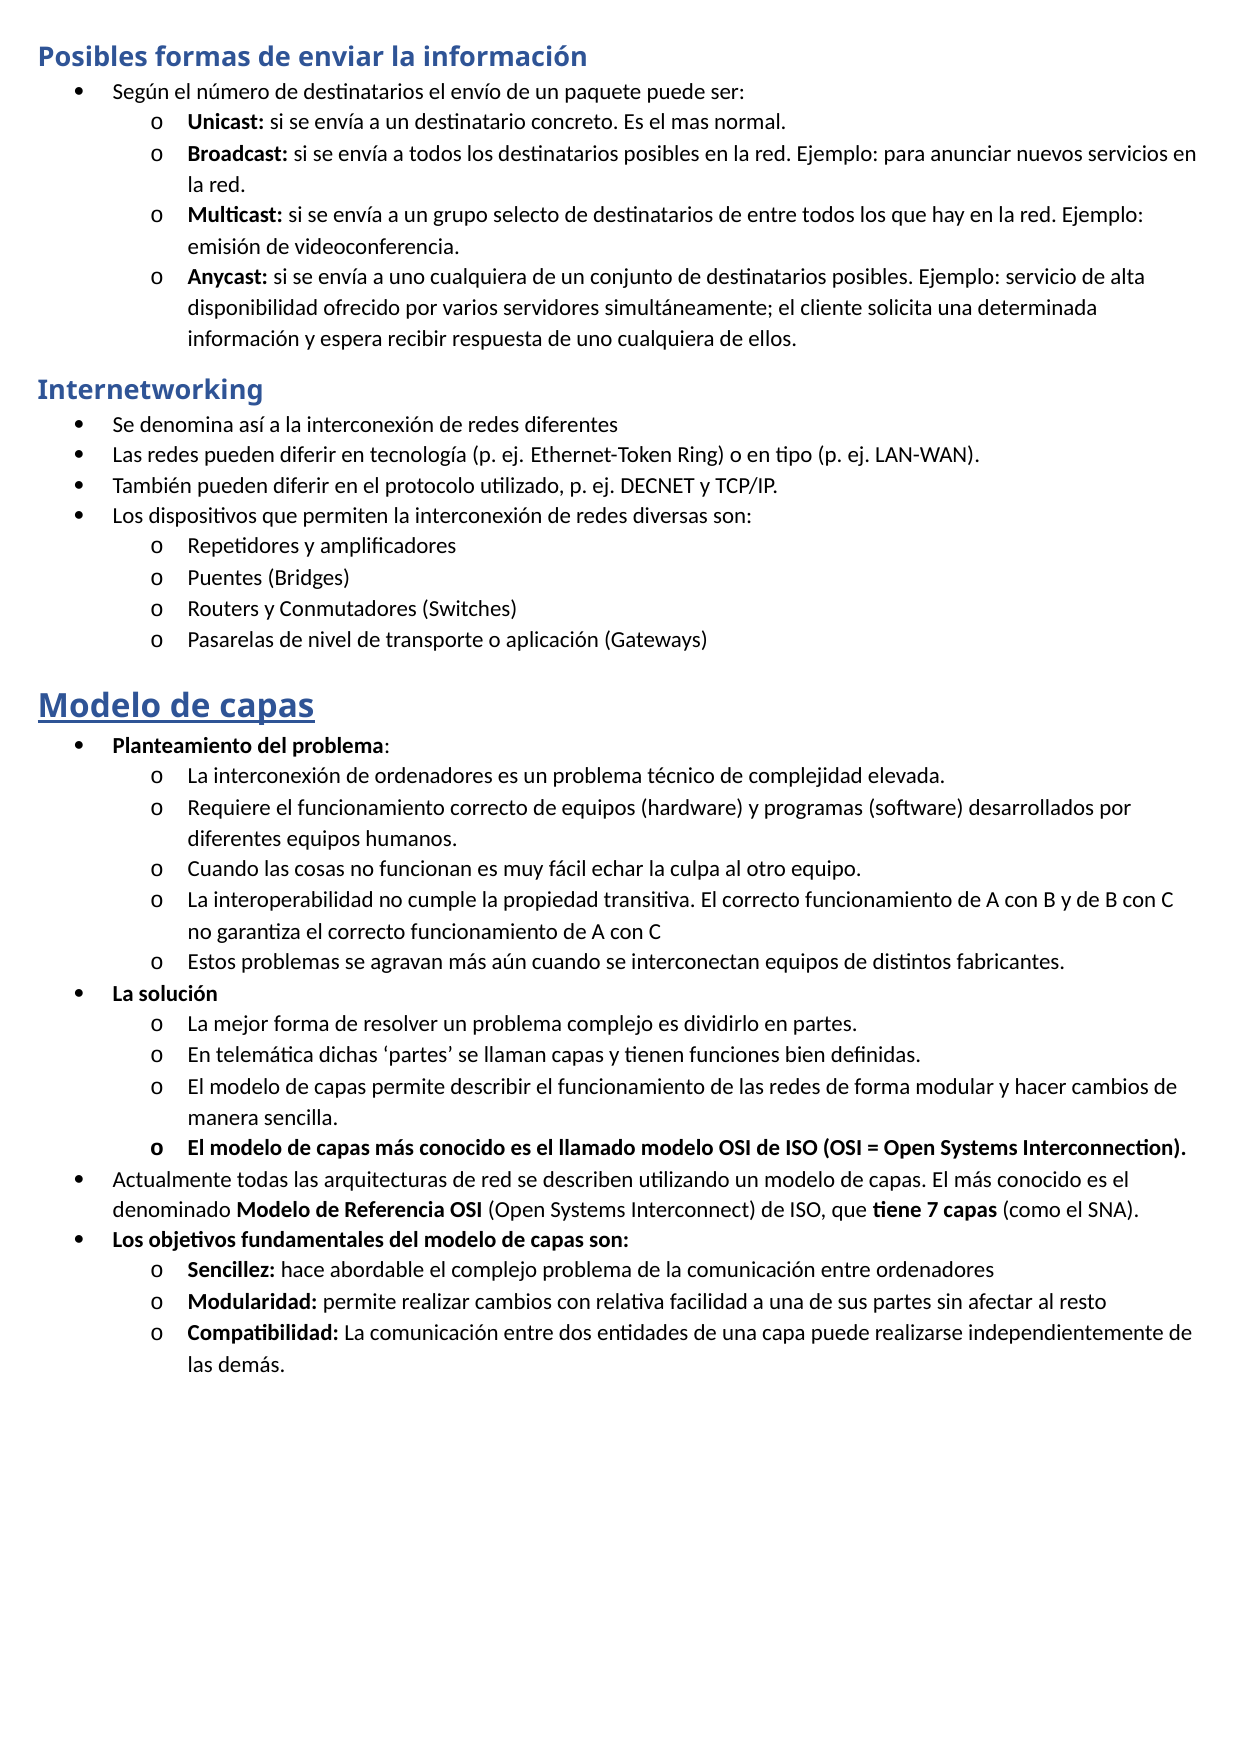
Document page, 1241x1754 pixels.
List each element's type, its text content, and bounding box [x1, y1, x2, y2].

list Las redes pueden diferir en tecnología (p. ej. Ethernet-Token Ring) o en tipo (p. ej. LAN-WAN). [75, 441, 1203, 468]
list Sencillez: hace abordable el complejo problema de la comunicación entre ordenadores [150, 1255, 1203, 1284]
list Multicast: si se envía a un grupo selecto de destinatarios de entre todos los que hay en la red. Ejemplo: emisión de videoconferencia. [150, 201, 1203, 260]
list Broadcast: si se envía a todos los destinatarios posibles en la red. Ejemplo: para anunciar nuevos servicios en la red. [150, 139, 1203, 198]
list Actualmente todas las arquitecturas de red se describen utilizando un modelo de capas. El más conocido es el denominado Modelo de Referencia OSI (Open Systems Interconnect) de ISO, que tiene 7 capas (como el SNA). [75, 1165, 1203, 1223]
list El modelo de capas más conocido es el llamado modelo OSI de ISO (OSI = Open Systems Interconnection). [150, 1133, 1203, 1162]
list Puentes (Bridges) [150, 563, 1203, 592]
list Pasarelas de nivel de transporte o aplicación (Gateways) [150, 626, 1203, 655]
list El modelo de capas permite describir el funcionamiento de las redes de forma modular y hacer cambios de manera sencilla. [150, 1072, 1203, 1131]
list Los objetivos fundamentales del modelo de capas son: [75, 1225, 1203, 1253]
list Cuando las cosas no funcionan es muy fácil echar la culpa al otro equipo. [150, 854, 1203, 883]
list Planteamiento del problema: [75, 731, 1203, 759]
subtitle Posibles formas de enviar la información [37, 37, 1203, 74]
list Modularidad: permite realizar cambios con relativa facilidad a una de sus partes sin afectar al resto [150, 1287, 1203, 1316]
list Routers y Conmutadores (Switches) [150, 594, 1203, 623]
list La mejor forma de resolver un problema complejo es dividirlo en partes. [150, 1009, 1203, 1038]
list Repetidores y amplificadores [150, 531, 1203, 560]
list Requiere el funcionamiento correcto de equipos (hardware) y programas (software) desarrollados por diferentes equipos humanos. [150, 793, 1203, 852]
list La interconexión de ordenadores es un problema técnico de complejidad elevada. [150, 761, 1203, 790]
list La solución [75, 979, 1203, 1007]
list Unicast: si se envía a un destinatario concreto. Es el mas normal. [150, 107, 1203, 137]
list Anycast: si se envía a uno cualquiera de un conjunto de destinatarios posibles. Ejemplo: servicio de alta disponibilidad ofrecido por varios servidores simultáneamente; el cliente solicita una determinada información y espera recibir respuesta de uno cualquiera de ellos. [150, 262, 1203, 352]
list También pueden diferir en el protocolo utilizado, p. ej. DECNET y TCP/IP. [75, 471, 1203, 499]
list Estos problemas se agravan más aún cuando se interconectan equipos de distintos fabricantes. [150, 947, 1203, 976]
subtitle Internetworking [37, 371, 1203, 407]
list La interoperabilidad no cumple la propiedad transitiva. El correcto funcionamiento de A con B y de B con C no garantiza el correcto funcionamiento de A con C [150, 886, 1203, 945]
subtitle Modelo de capas [37, 682, 1203, 727]
list Se denomina así a la interconexión de redes diferentes [75, 410, 1203, 438]
list Los dispositivos que permiten la interconexión de redes diversas son: [75, 501, 1203, 529]
list En telemática dichas ‘partes’ se llaman capas y tienen funciones bien definidas. [150, 1040, 1203, 1069]
list Según el número de destinatarios el envío de un paquete puede ser: [75, 77, 1203, 105]
list Compatibilidad: La comunicación entre dos entidades de una capa puede realizarse independientemente de las demás. [150, 1318, 1203, 1378]
